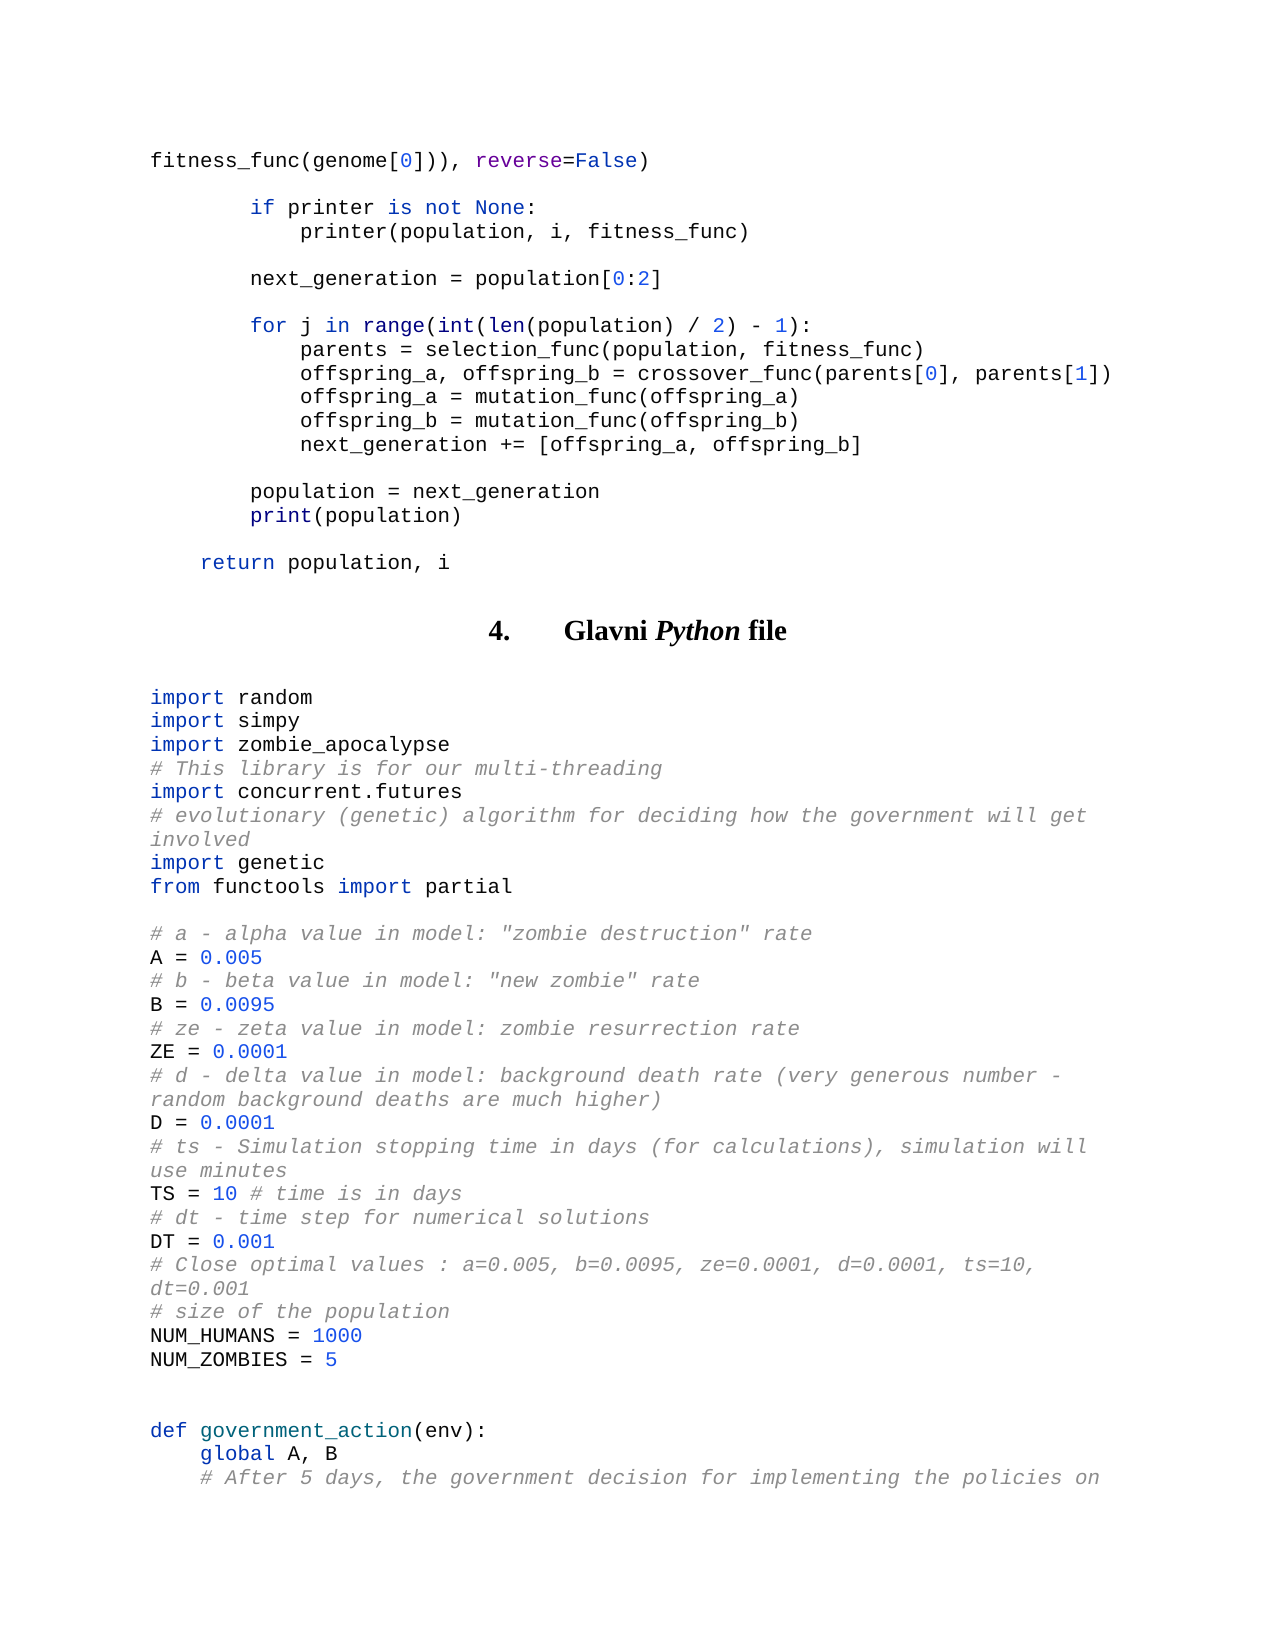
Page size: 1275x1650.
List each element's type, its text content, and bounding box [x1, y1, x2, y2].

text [150, 150, 1125, 576]
subtitle Glavni Python file [150, 613, 1125, 647]
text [150, 687, 1125, 1491]
